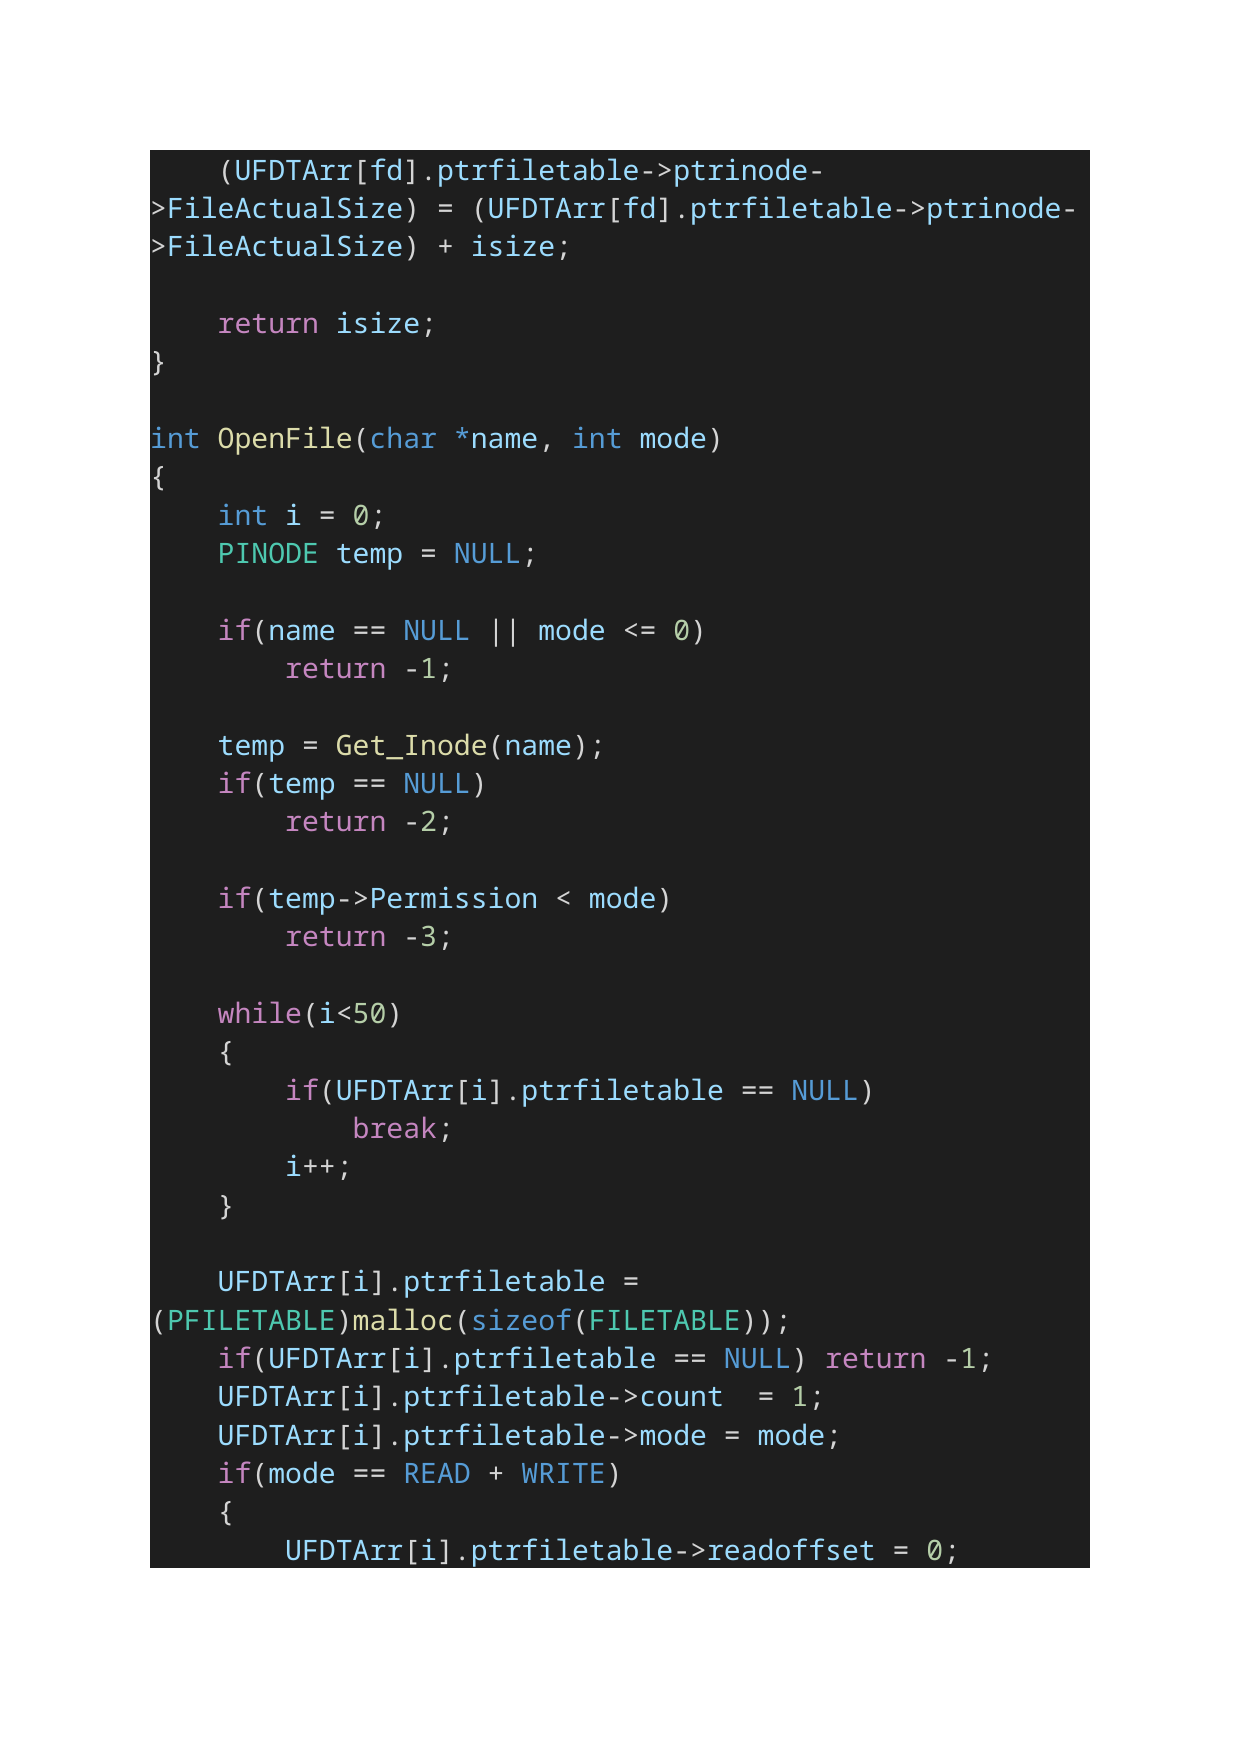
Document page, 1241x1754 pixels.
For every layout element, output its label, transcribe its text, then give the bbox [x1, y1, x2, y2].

text if(UFDTArr[i].ptrfiletable == NULL) return -1; [150, 1338, 1090, 1377]
text i++; [150, 1147, 1090, 1185]
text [150, 1530, 1090, 1568]
text PINODE temp = NULL; [150, 533, 1090, 572]
text { [150, 1492, 1090, 1530]
text { [150, 1032, 1090, 1070]
text return -2; [150, 802, 1090, 840]
text UFDTArr[i].ptrfiletable->count = 1; [150, 1377, 1090, 1415]
text while(i<50) [150, 993, 1090, 1032]
text return -3; [150, 917, 1090, 955]
text return isize; [150, 303, 1090, 342]
text if(name == NULL || mode <= 0) [150, 610, 1090, 648]
text } [150, 342, 1090, 380]
text int i = 0; [150, 495, 1090, 533]
text if(temp->Permission < mode) [150, 878, 1090, 917]
text (UFDTArr[fd].ptrfiletable->ptrinode->FileActualSize) = (UFDTArr[fd].ptrfiletable->ptrinode->FileActualSize) + isize; [150, 150, 1090, 265]
text if(mode == READ + WRITE) [150, 1453, 1090, 1492]
text } [150, 1185, 1090, 1223]
text return -1; [150, 648, 1090, 687]
text if(UFDTArr[i].ptrfiletable == NULL) [150, 1070, 1090, 1108]
text if(temp == NULL) [150, 763, 1090, 802]
text temp = Get_Inode(name); [150, 725, 1090, 763]
text UFDTArr[i].ptrfiletable = (PFILETABLE)malloc(sizeof(FILETABLE)); [150, 1262, 1090, 1338]
text UFDTArr[i].ptrfiletable->mode = mode; [150, 1415, 1090, 1453]
text { [150, 457, 1090, 495]
text int OpenFile(char *name, int mode) [150, 418, 1090, 457]
text break; [150, 1108, 1090, 1147]
